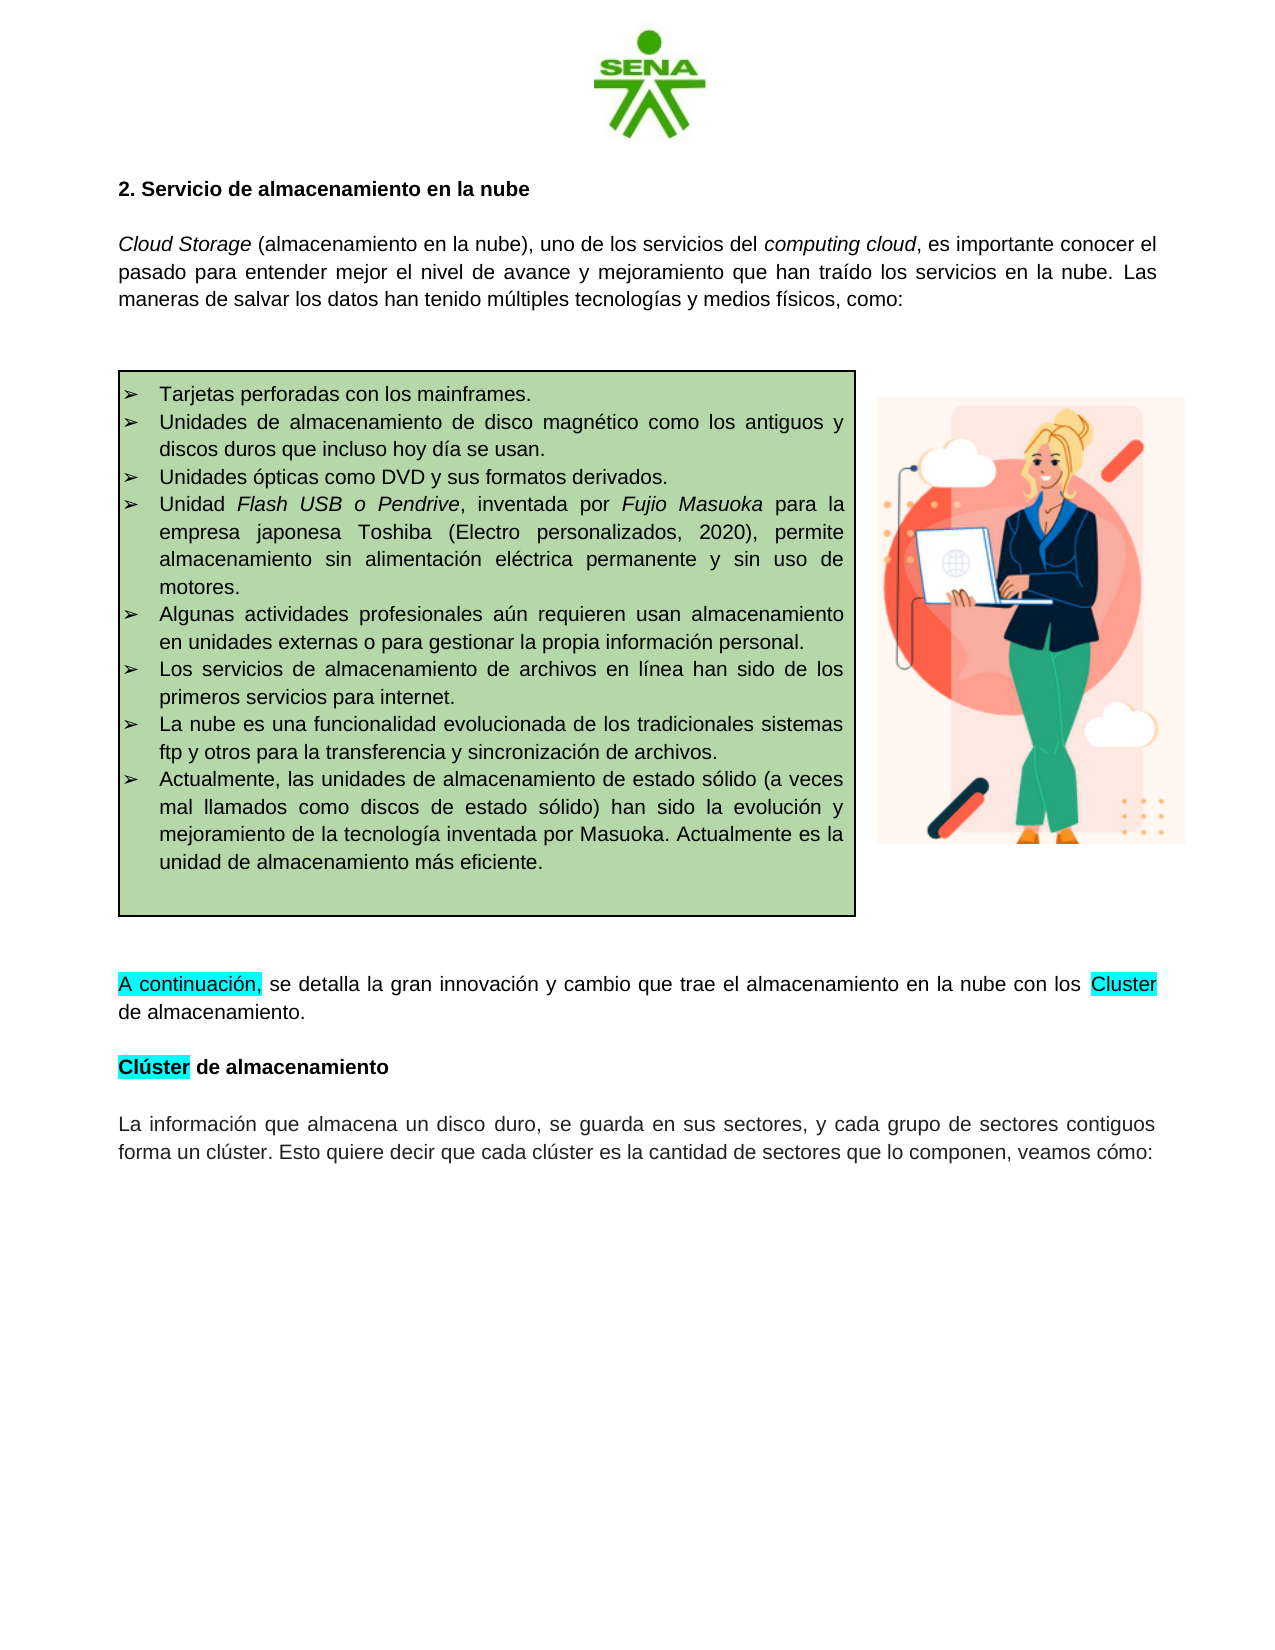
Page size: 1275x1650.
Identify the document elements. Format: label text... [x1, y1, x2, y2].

picture [593, 21, 712, 147]
text Clúster de almacenamiento [190, 1055, 1157, 1079]
text Cloud Storage (almacenamiento en la nube), uno de los servicios del computing cloud, es importante conocer el pasado para entender mejor el nivel de avance y mejoramiento que han traído los servicios en la nube. Las maneras de salvar los datos han tenido múltiples tecnologías y medios físicos, como: [118, 232, 1157, 311]
text La información que almacena un disco duro, se guarda en sus sectores, y cada grupo de sectores contiguos forma un clúster. Esto quiere decir que cada clúster es la cantidad de sectores que lo componen, veamos cómo: [118, 1136, 1157, 1163]
text A continuación, se detalla la gran innovación y cambio que trae el almacenamiento en la nube con los Cluster de almacenamiento. [118, 972, 1157, 1024]
text 2. Servicio de almacenamiento en la nube [118, 177, 1157, 201]
table_header Tarjetas perforadas con los mainframes. Unidades de almacenamiento de disco magnético como los antiguos y discos duros que incluso hoy día se usan. Unidades ópticas como DVD y sus formatos derivados. Unidad Flash USB o Pendrive, inventada por Fujio Masuoka para la empresa japonesa Toshiba (Electro personalizados, 2020), permite almacenamiento sin alimentación eléctrica permanente y sin uso de motores. Algunas actividades profesionales aún requieren usan almacenamiento en unidades externas o para gestionar la propia información personal. Los servicios de almacenamiento de archivos en línea han sido de los primeros servicios para internet. La nube es una funcionalidad evolucionada de los tradicionales sistemas ftp y otros para la transferencia y sincronización de archivos. Actualmente, las unidades de almacenamiento de estado sólido (a veces mal llamados como discos de estado sólido) han sido la evolución y mejoramiento de la tecnología inventada por Masuoka. Actualmente es la unidad de almacenamiento más eficiente. [120, 372, 854, 915]
picture [876, 398, 1186, 842]
